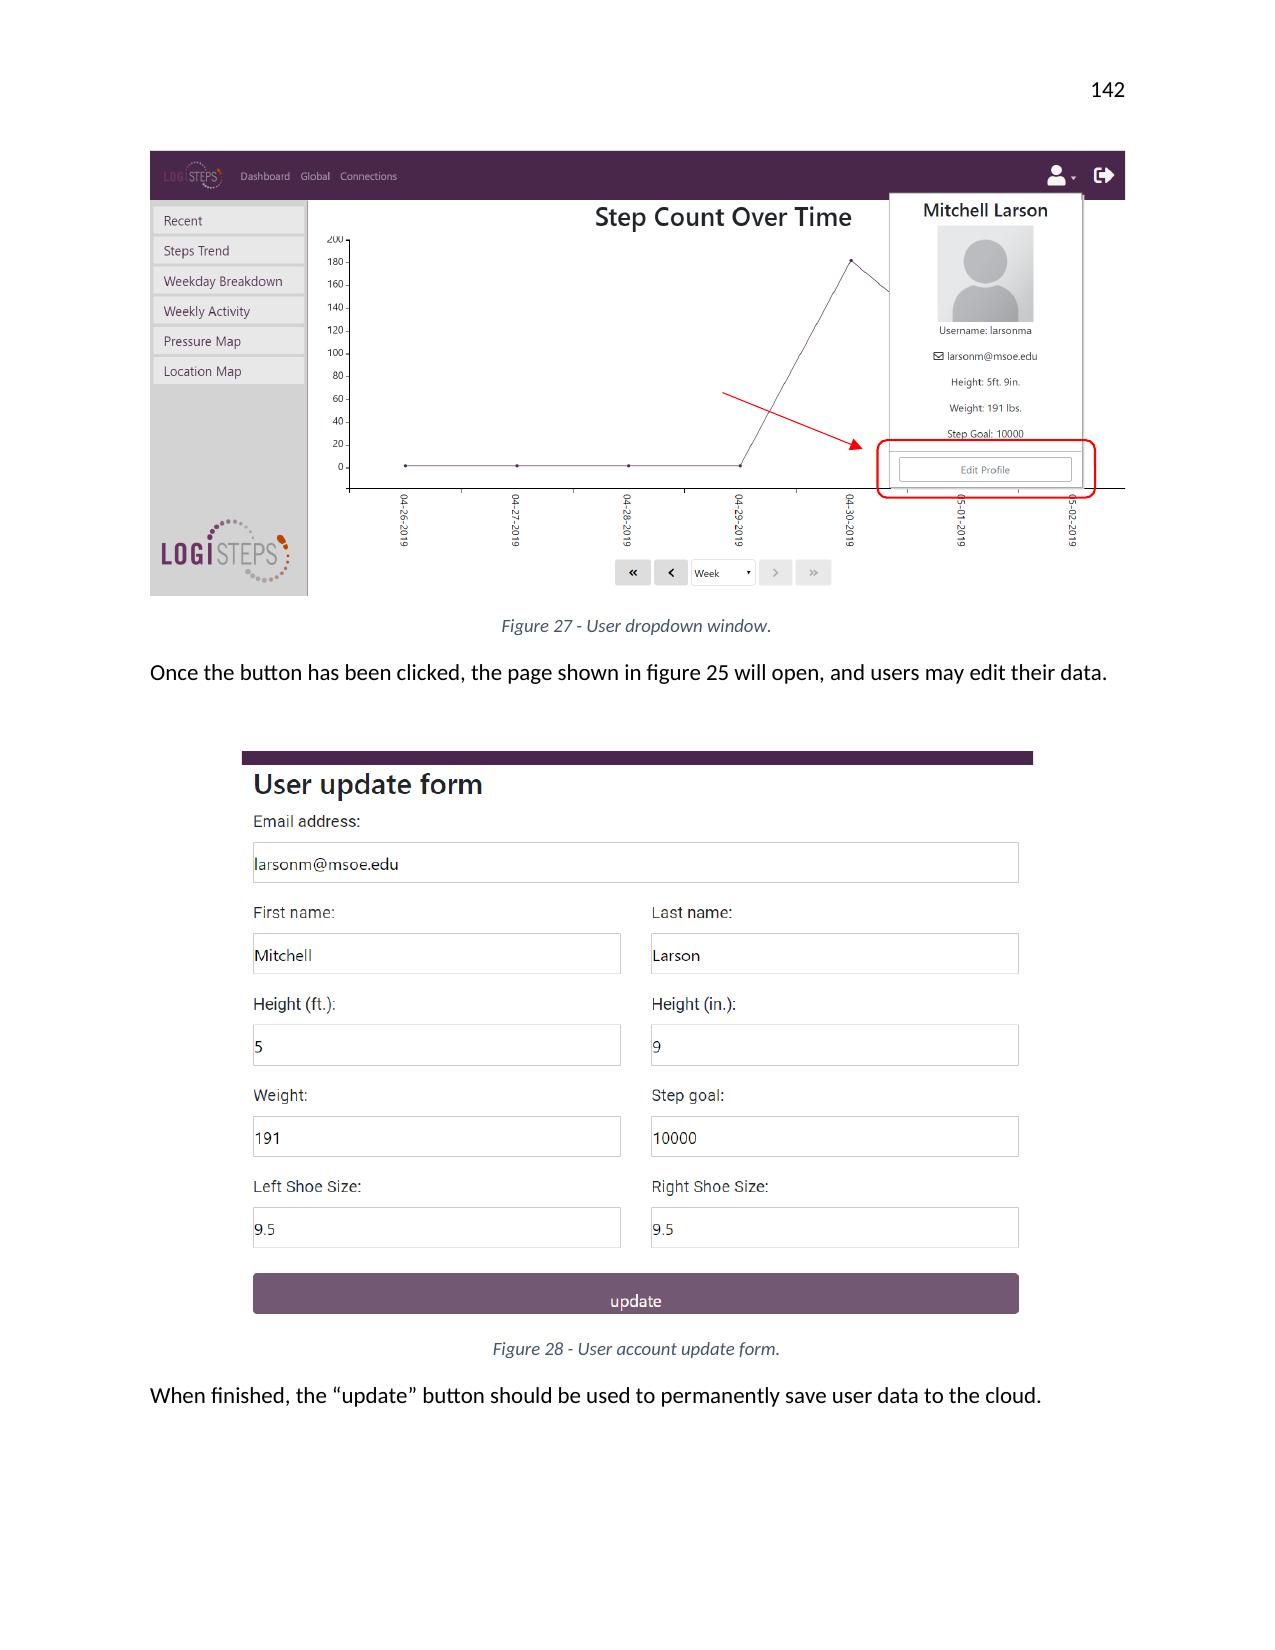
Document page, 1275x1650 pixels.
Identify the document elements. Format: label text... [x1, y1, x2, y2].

picture [150, 150, 1125, 596]
picture [241, 751, 1034, 1319]
text Once the button has been clicked, the page shown in figure 25 will open, and users may edit their data. [150, 658, 1125, 686]
text When finished, the “update” button should be used to permanently save user data to the cloud. [150, 1381, 1125, 1409]
